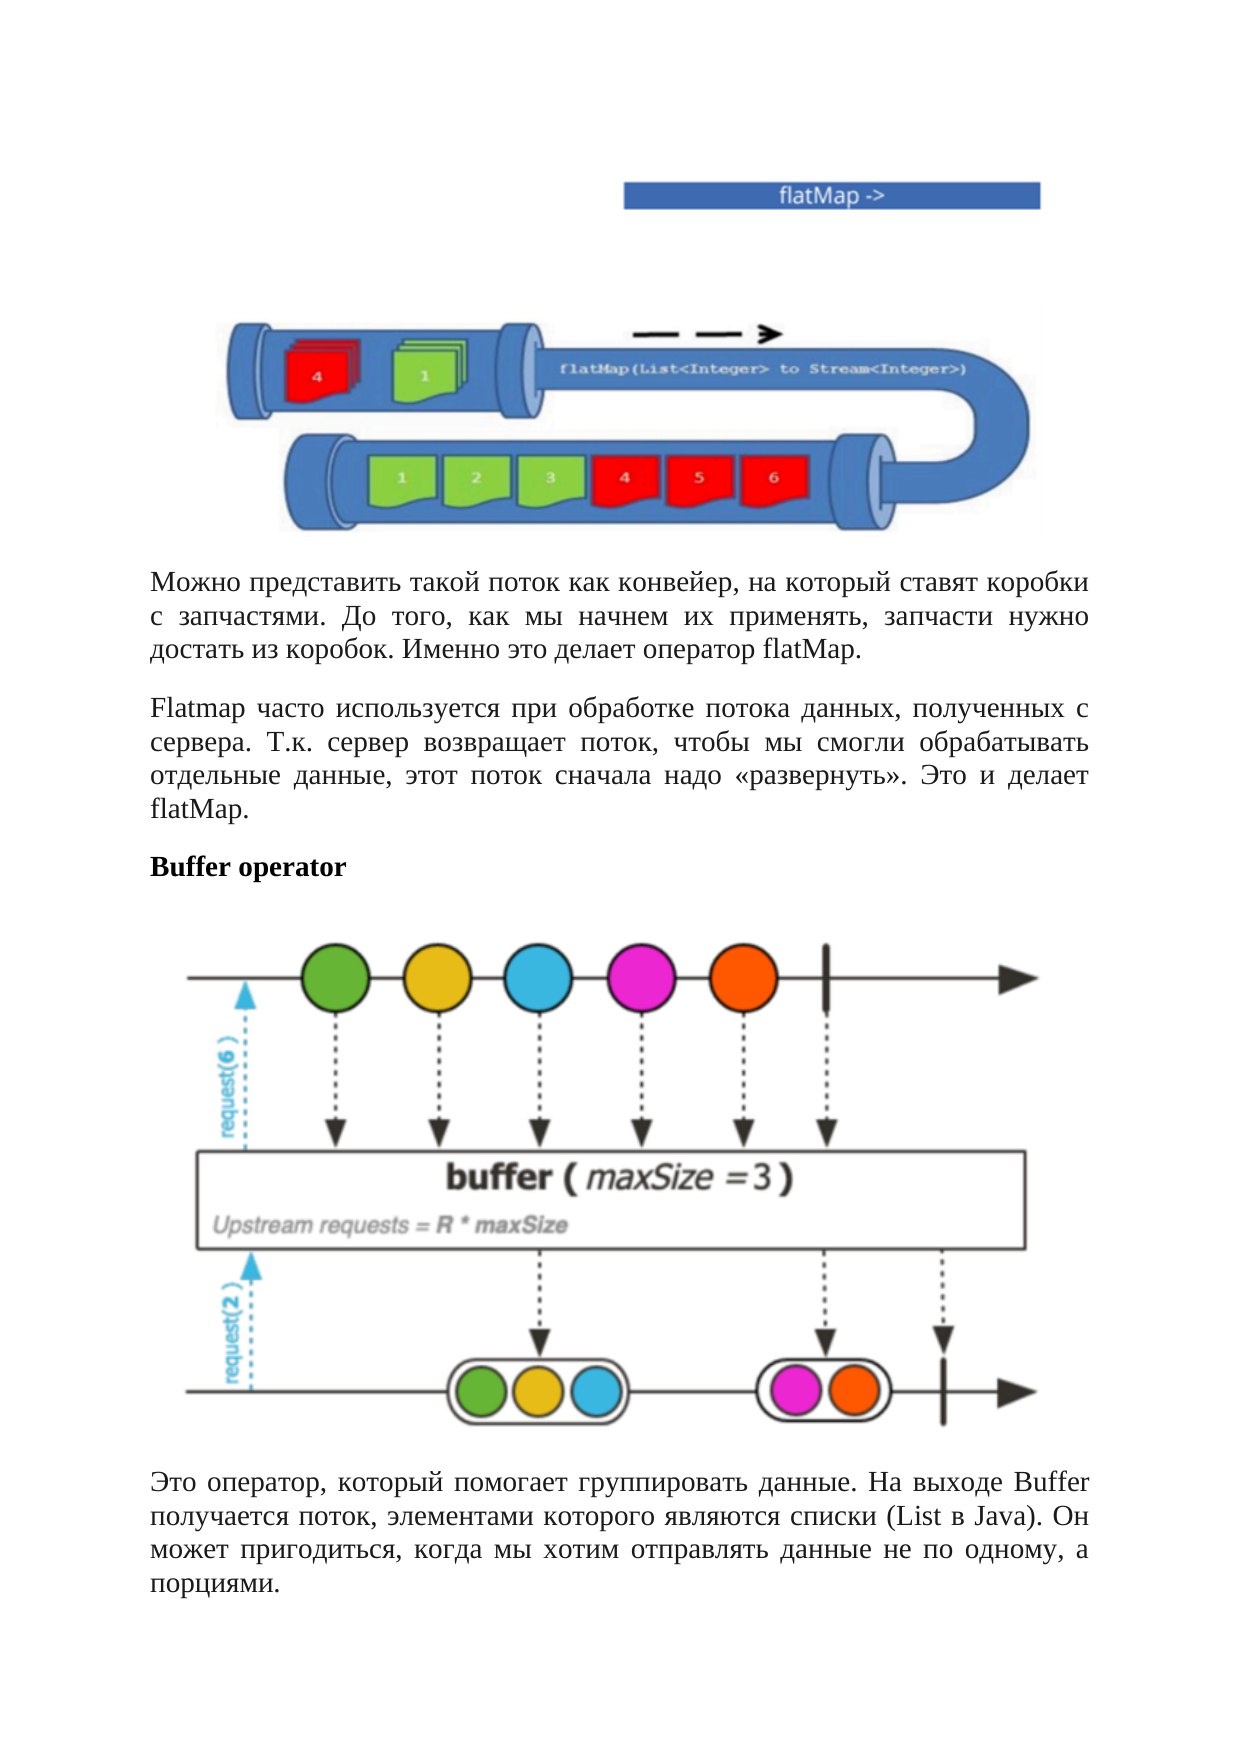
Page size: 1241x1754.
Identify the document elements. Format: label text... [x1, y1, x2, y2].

text Можно представить такой поток как конвейер, на который ставят коробки с запчастями. До того, как мы начнем их применять, запчасти нужно достать из коробок. Именно это делает оператор flatMap. [150, 564, 1090, 665]
text Это оператор, который помогает группировать данные. На выходе Buffer получается поток, элементами которого являются списки (List в Java). Он может пригодиться, когда мы хотим отправлять данные не по одному, а порциями. [150, 1464, 1090, 1598]
picture [150, 150, 1091, 540]
text Flatmap часто используется при обработке потока данных, полученных с сервера. Т.к. сервер возвращает поток, чтобы мы смогли обрабатывать отдельные данные, этот поток сначала надо «развернуть». Это и делает flatMap. [150, 690, 1090, 824]
picture [150, 907, 1091, 1440]
text Buffer operator [150, 849, 1090, 883]
